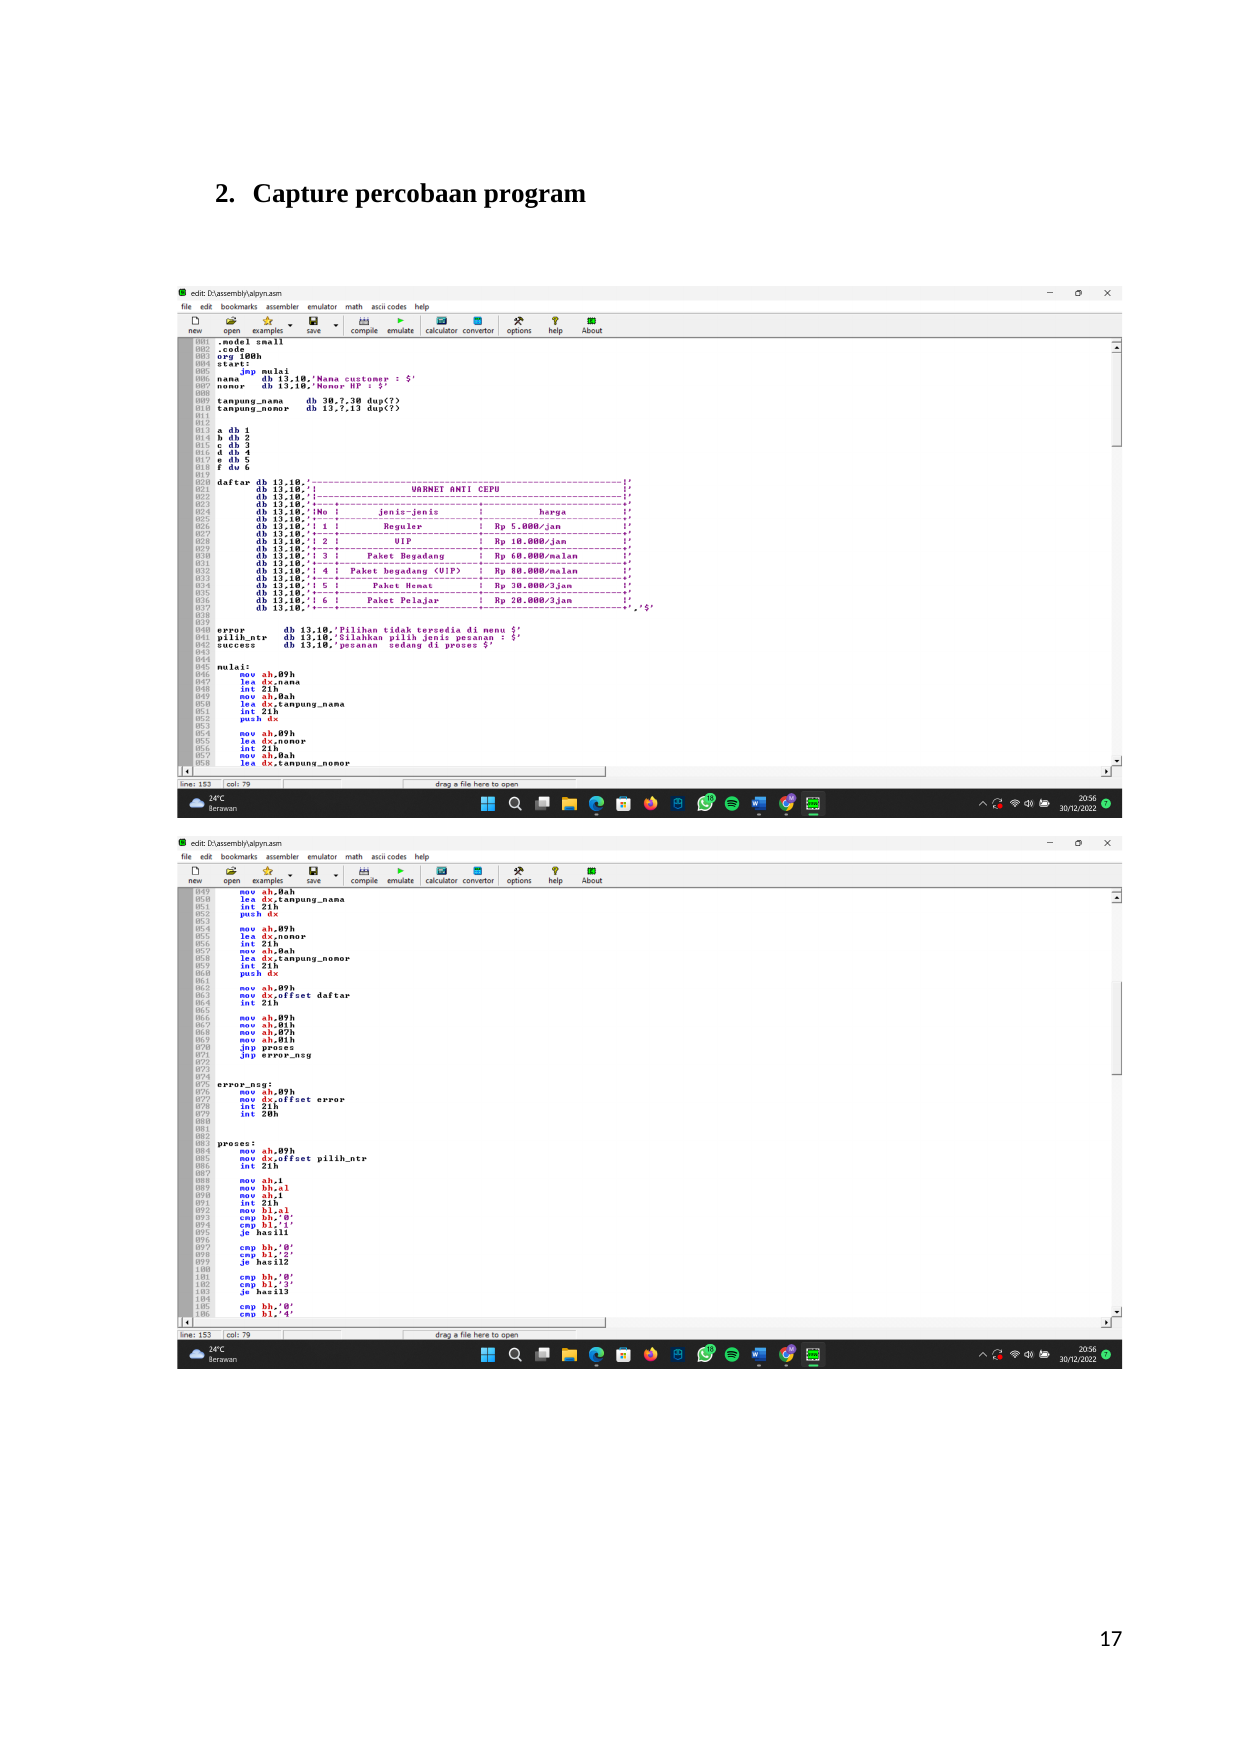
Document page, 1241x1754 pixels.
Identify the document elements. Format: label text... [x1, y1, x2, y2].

picture [177, 286, 1123, 818]
text Capture percobaan program [215, 177, 1122, 208]
picture [177, 836, 1123, 1369]
